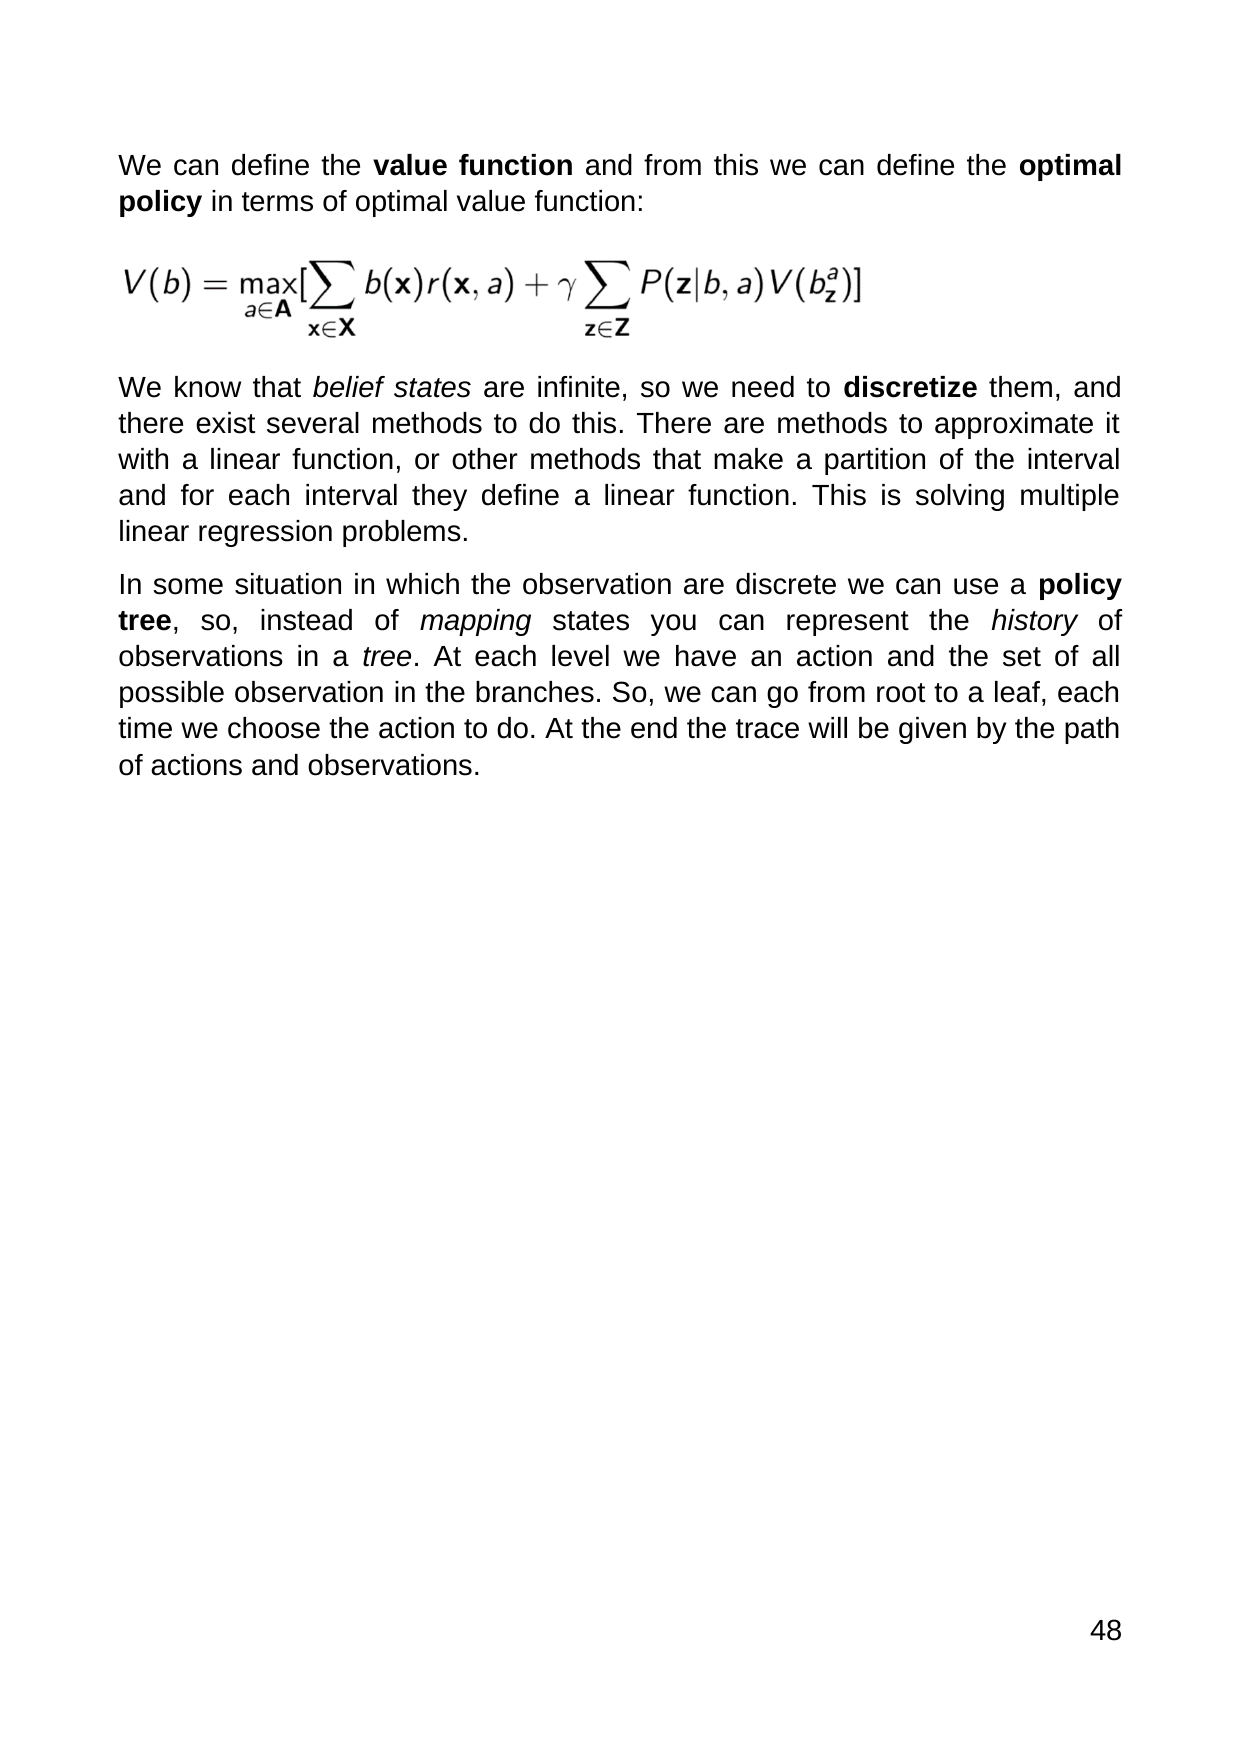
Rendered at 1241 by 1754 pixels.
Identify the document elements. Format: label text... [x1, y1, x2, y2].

text In some situation in which the observation are discrete we can use a policy tree, so, instead of mapping states you can represent the history of observations in a tree. At each level we have an action and the set of all possible observation in the branches. So, we can go from root to a leaf, each time we choose the action to do. At the end the trace will be given by the path of actions and observations. [118, 567, 1122, 781]
picture [118, 236, 886, 351]
text We can define the value function and from this we can define the optimal policy in terms of optimal value function: [118, 148, 1122, 217]
text We know that belief states are infinite, so we need to discretize them, and there exist several methods to do this. There are methods to approximate it with a linear function, or other methods that make a partition of the interval and for each interval they define a linear function. This is solving multiple linear regression problems. [118, 369, 1122, 548]
